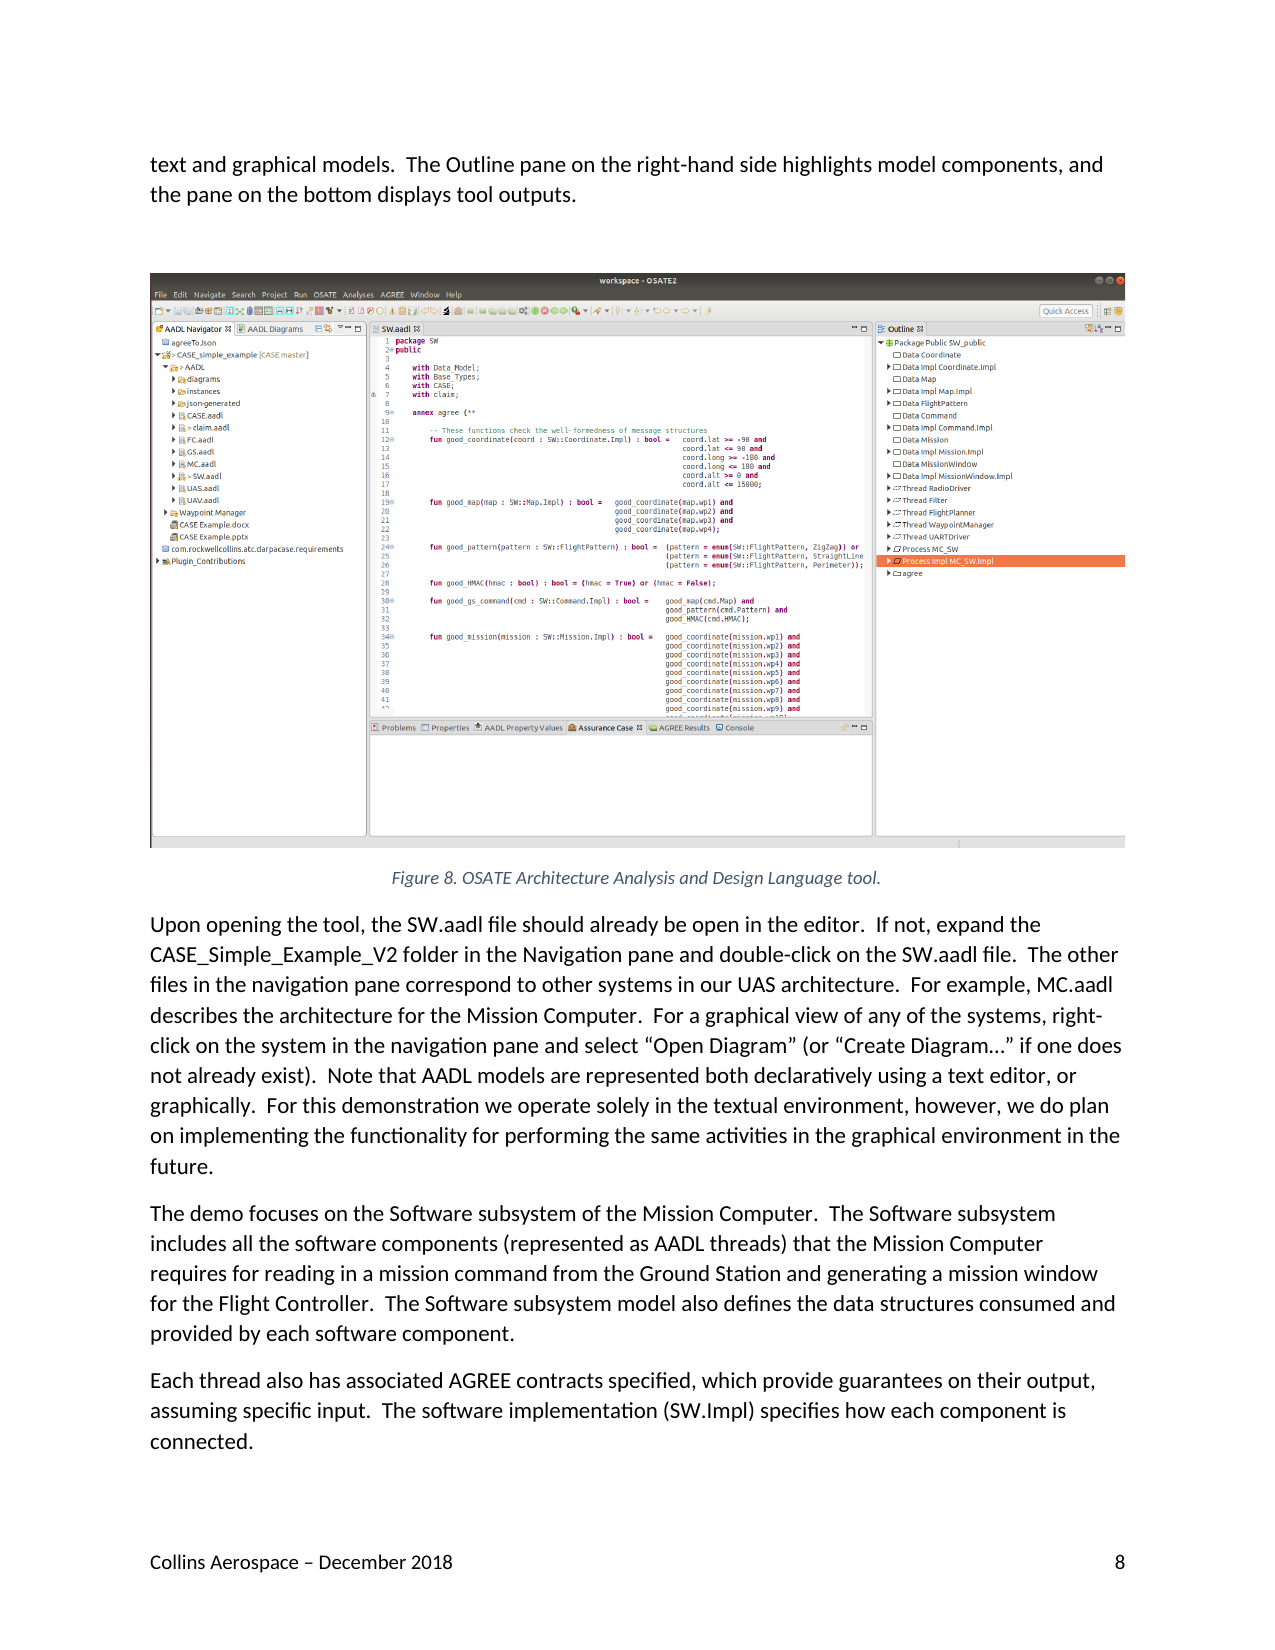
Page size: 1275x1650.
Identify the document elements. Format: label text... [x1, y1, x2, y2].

picture [150, 273, 1125, 848]
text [150, 150, 1125, 208]
text Upon opening the tool, the SW.aadl file should already be open in the editor. If not, expand the CASE_Simple_Example_V2 folder in the Navigation pane and double-click on the SW.aadl file. The other files in the navigation pane correspond to other systems in our UAS architecture. For example, MC.aadl describes the architecture for the Mission Computer. For a graphical view of any of the systems, right-click on the system in the navigation pane and select “Open Diagram” (or “Create Diagram…” if one does not already exist). Note that AADL models are represented both declaratively using a text editor, or graphically. For this demonstration we operate solely in the textual environment, however, we do plan on implementing the functionality for performing the same activities in the graphical environment in the future. [150, 910, 1125, 1180]
text Figure 8. OSATE Architecture Analysis and Design Language tool. [150, 866, 1125, 889]
text Each thread also has associated AGREE contracts specified, which provide guarantees on their output, assuming specific input. The software implementation (SW.Impl) specifies how each component is connected. [150, 1366, 1125, 1455]
text The demo focuses on the Software subsystem of the Mission Computer. The Software subsystem includes all the software components (represented as AADL threads) that the Mission Computer requires for reading in a mission command from the Ground Station and generating a mission window for the Flight Controller. The Software subsystem model also defines the data structures consumed and provided by each software component. [150, 1199, 1125, 1347]
